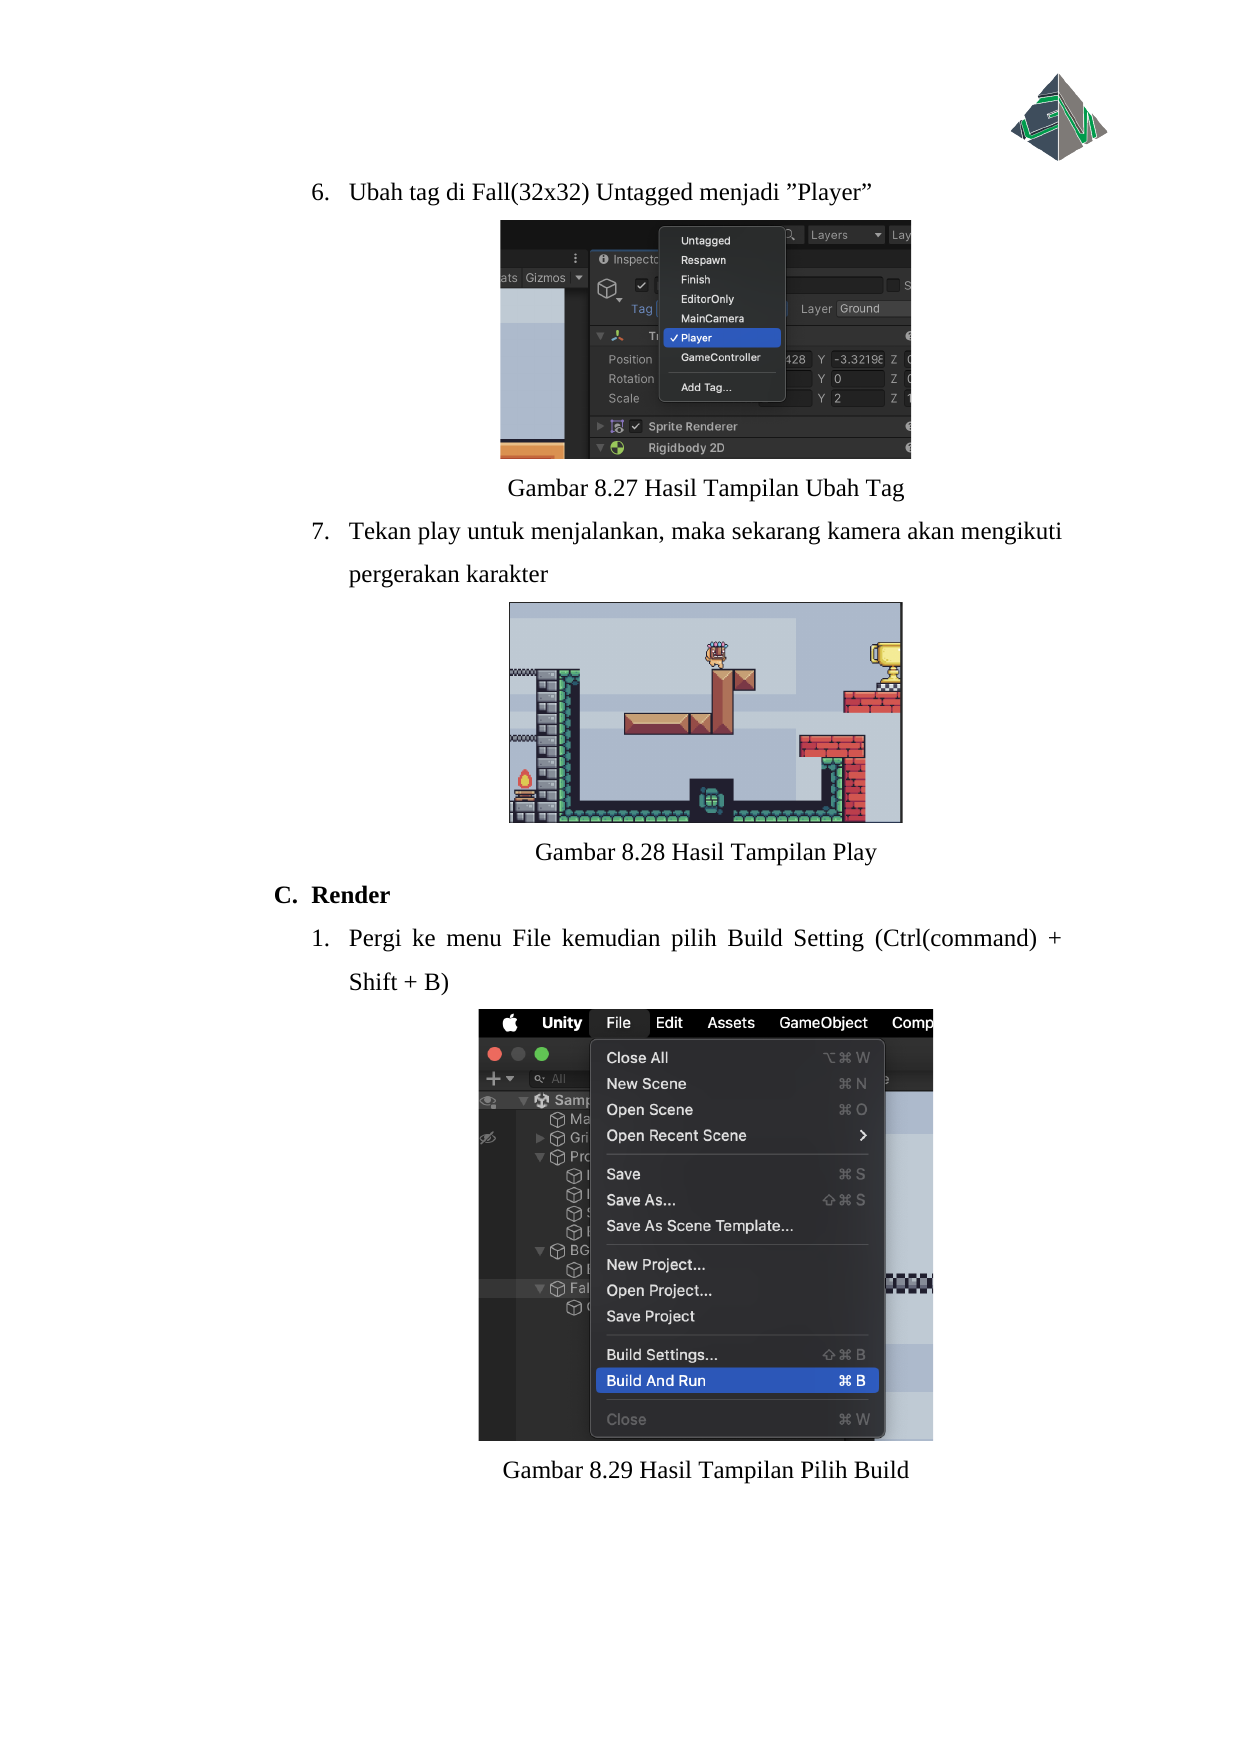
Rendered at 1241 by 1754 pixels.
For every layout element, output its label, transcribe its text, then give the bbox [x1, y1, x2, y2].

list Gambar 8.29 Hasil Tampilan Pilih Build [349, 1455, 1063, 1484]
picture [478, 1009, 934, 1441]
list Ubah tag di Fall(32x32) Untagged menjadi ”Player” [311, 177, 1063, 206]
picture [1010, 73, 1108, 161]
list Pergi ke menu File kemudian pilih Build Setting (Ctrl(command) + Shift + B) [311, 923, 1063, 995]
list Tekan play untuk menjalankan, maka sekarang kamera akan mengikuti pergerakan karakter [311, 516, 1063, 588]
picture [500, 220, 912, 459]
list Gambar 8.28 Hasil Tampilan Play [349, 837, 1063, 866]
list Gambar 8.27 Hasil Tampilan Ubah Tag [349, 473, 1063, 502]
picture [509, 602, 903, 823]
list Render [274, 880, 1063, 909]
